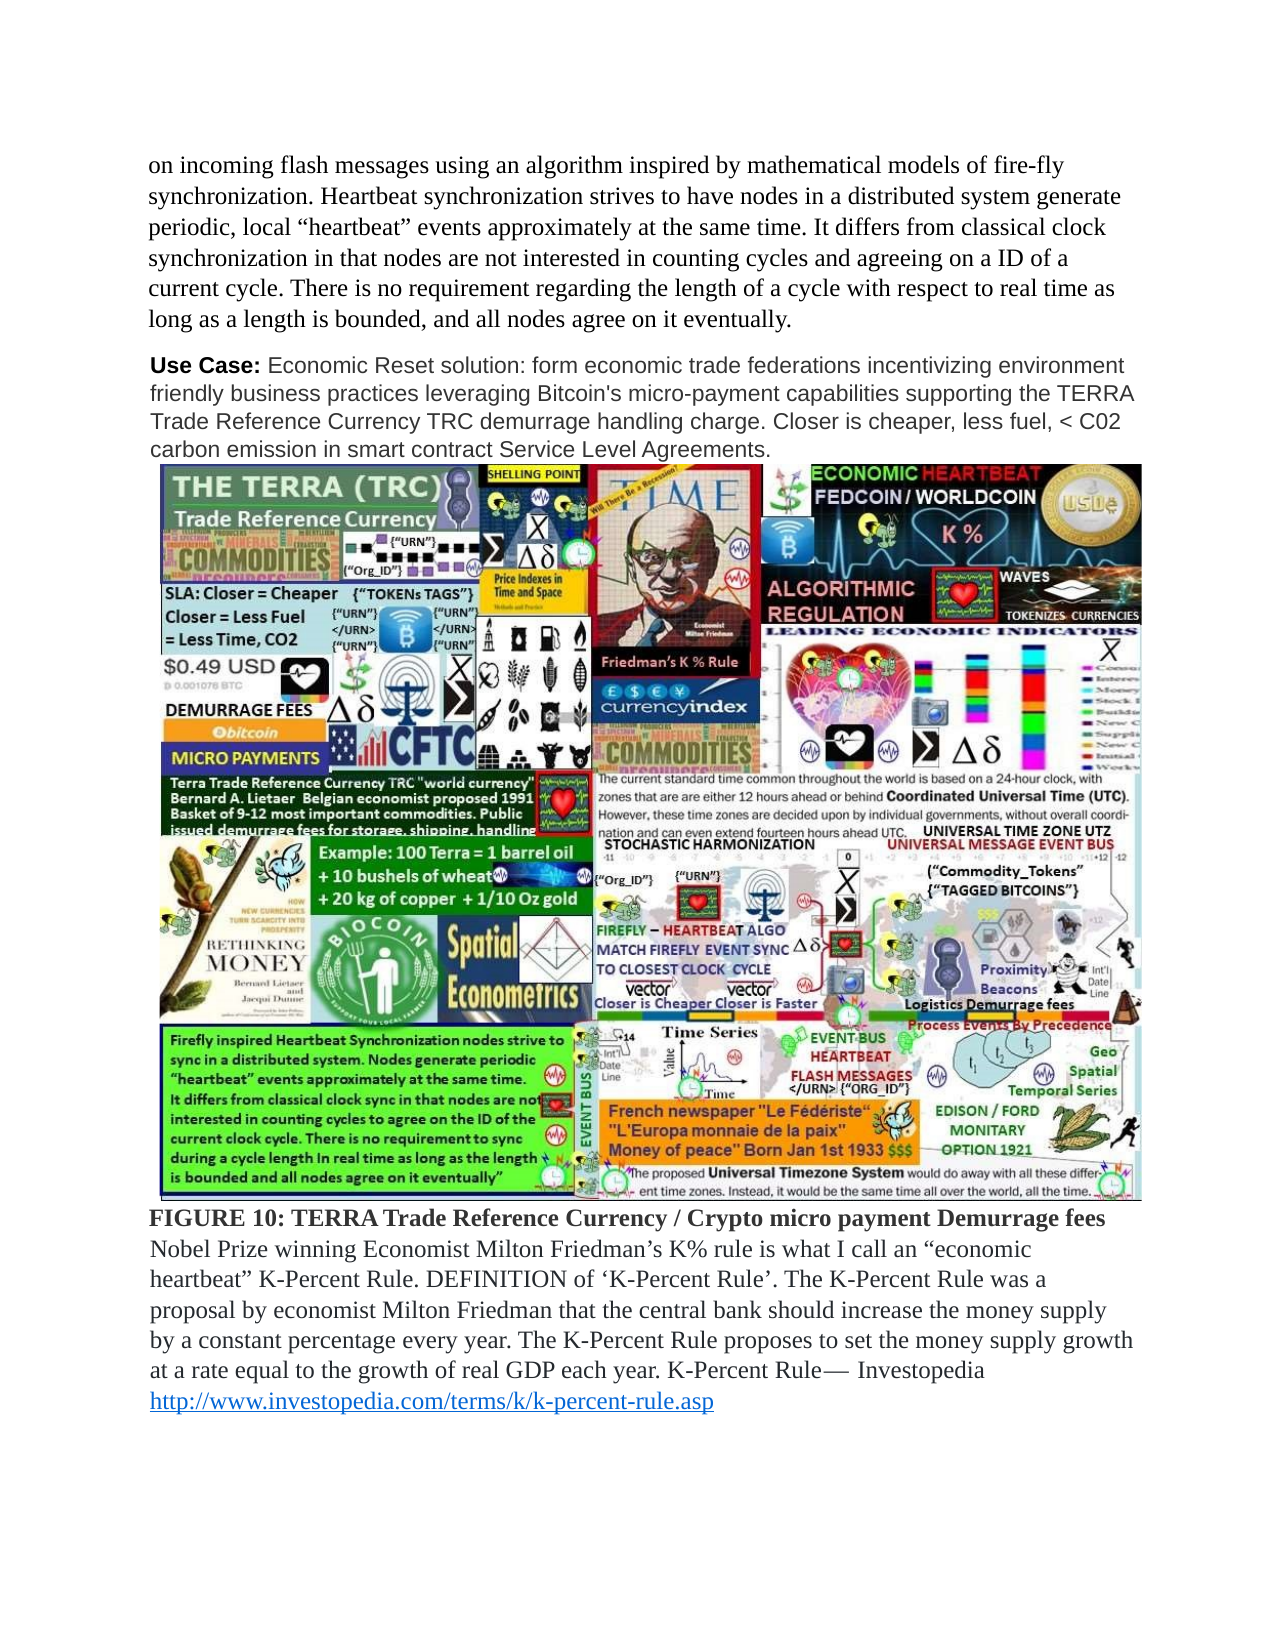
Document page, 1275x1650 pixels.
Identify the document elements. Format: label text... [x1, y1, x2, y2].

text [147, 151, 1131, 333]
picture [159, 464, 1142, 1201]
text Use Case: Economic Reset solution: form economic trade federations incentivizing environment friendly business practices leveraging Bitcoin's micro-payment capabilities supporting the TERRA Trade Reference Currency TRC demurrage handling charge. Closer is cheaper, less fuel, < C02 carbon emission in smart contract Service Level Agreements. [150, 352, 1135, 462]
text Nobel Prize winning Economist Milton Friedman’s K% rule is what I call an “economic heartbeat” K-Percent Rule. DEFINITION of ‘K-Percent Rule’. The K-Percent Rule was a proposal by economist Milton Friedman that the central bank should increase the money supply by a constant percentage every year. The K-Percent Rule proposes to set the money supply growth at a rate equal to the growth of real GDP each year. K-Percent Rule — Investopedia http://www.investopedia.com/terms/k/k-percent-rule.asp [149, 1234, 1135, 1415]
text FIGURE 10: TERRA Trade Reference Currency / Crypto micro payment Demurrage fees [148, 1203, 1145, 1232]
